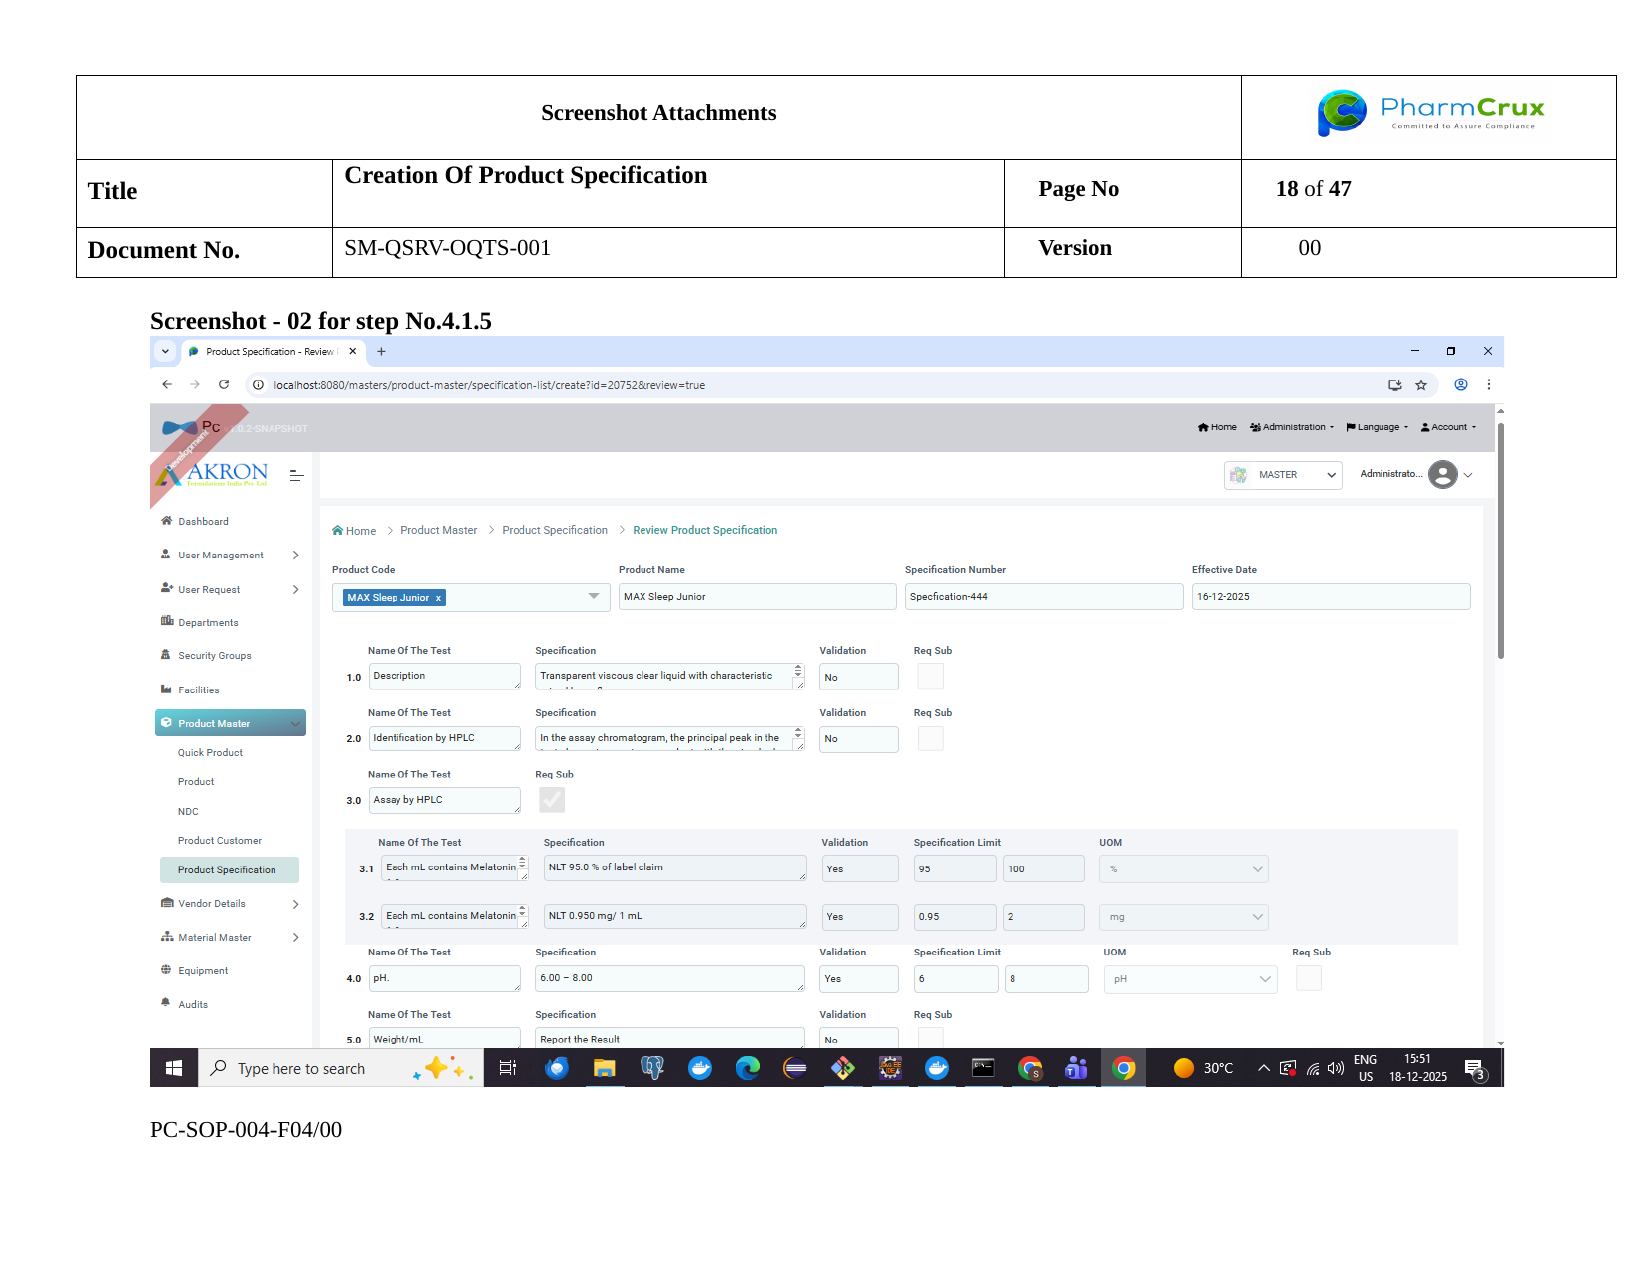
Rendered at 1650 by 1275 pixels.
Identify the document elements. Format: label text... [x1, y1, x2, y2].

picture [1307, 82, 1551, 143]
picture [150, 336, 1505, 1087]
text Screenshot - 02 for step No.4.1.5 [150, 306, 1500, 336]
